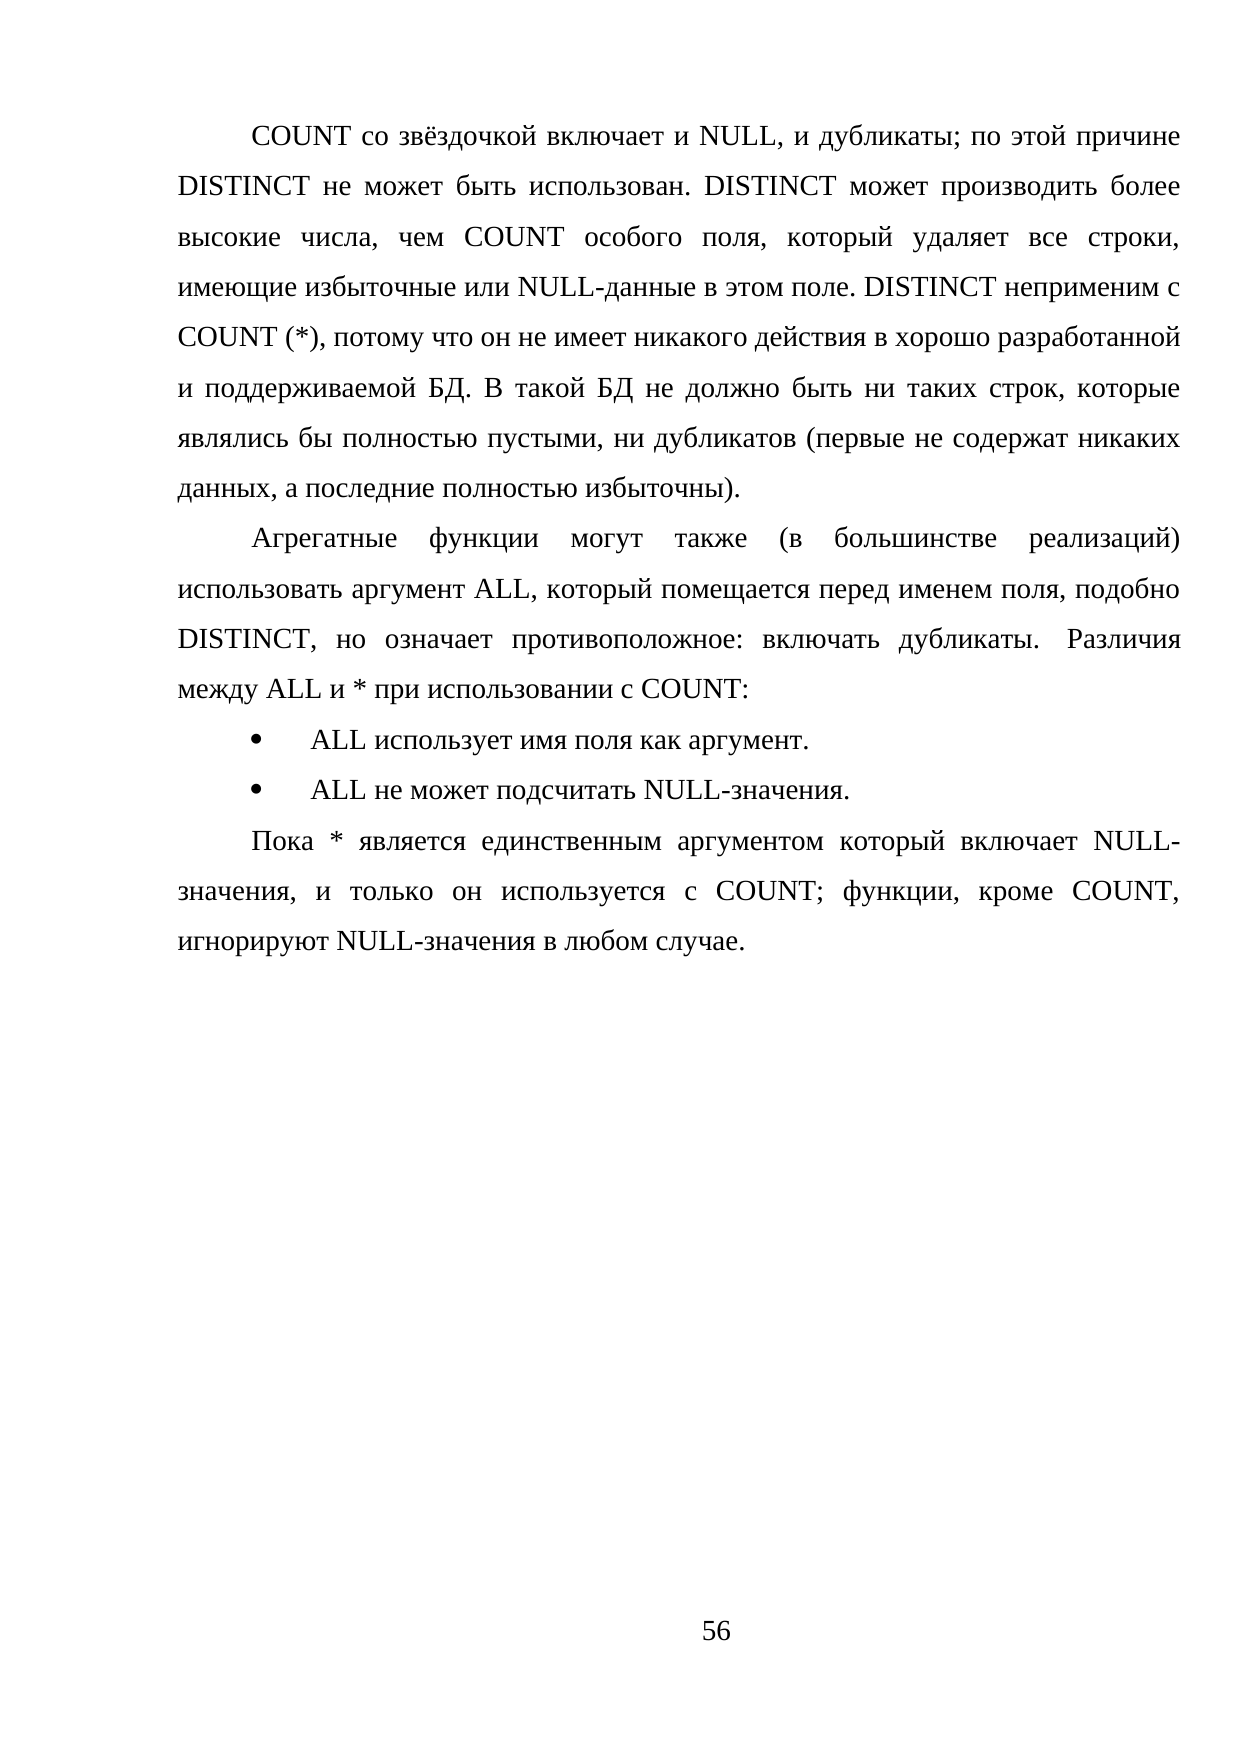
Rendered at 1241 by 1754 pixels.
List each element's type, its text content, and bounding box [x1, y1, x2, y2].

text ALL не может подсчитать NULL-значения. [251, 772, 1181, 806]
text COUNT со звёздочкой включает и NULL, и дубликаты; по этой причине DISTINCT не может быть использован. DISTINCT может производить более высокие числа, чем COUNT особого поля, который удаляет все строки, имеющие избыточные или NULL-данные в этом поле. DISTINCT неприменим c COUNT (*), потому что он не имеет никакого действия в хорошо разработанной и поддерживаемой БД. В такой БД не должно быть ни таких строк, которые являлись бы полностью пустыми, ни дубликатов (первые не содержат никаких данных, а последние полностью избыточны). [177, 118, 1181, 504]
text Пока * является единственным аргументом который включает NULL-значения, и только он используется с COUNT; функции, кроме COUNT, игнорируют NULL-значения в любом случае. [177, 823, 1181, 957]
text Агрегатные функции могут также (в большинстве реализаций) использовать аргумент ALL, который помещается перед именем поля, подобно DISTINCT, но означает противоположное: включать дубликаты. Различия между ALL и * при использовании с COUNT: [177, 521, 1181, 705]
text ALL использует имя поля как аргумент. [251, 722, 1181, 756]
